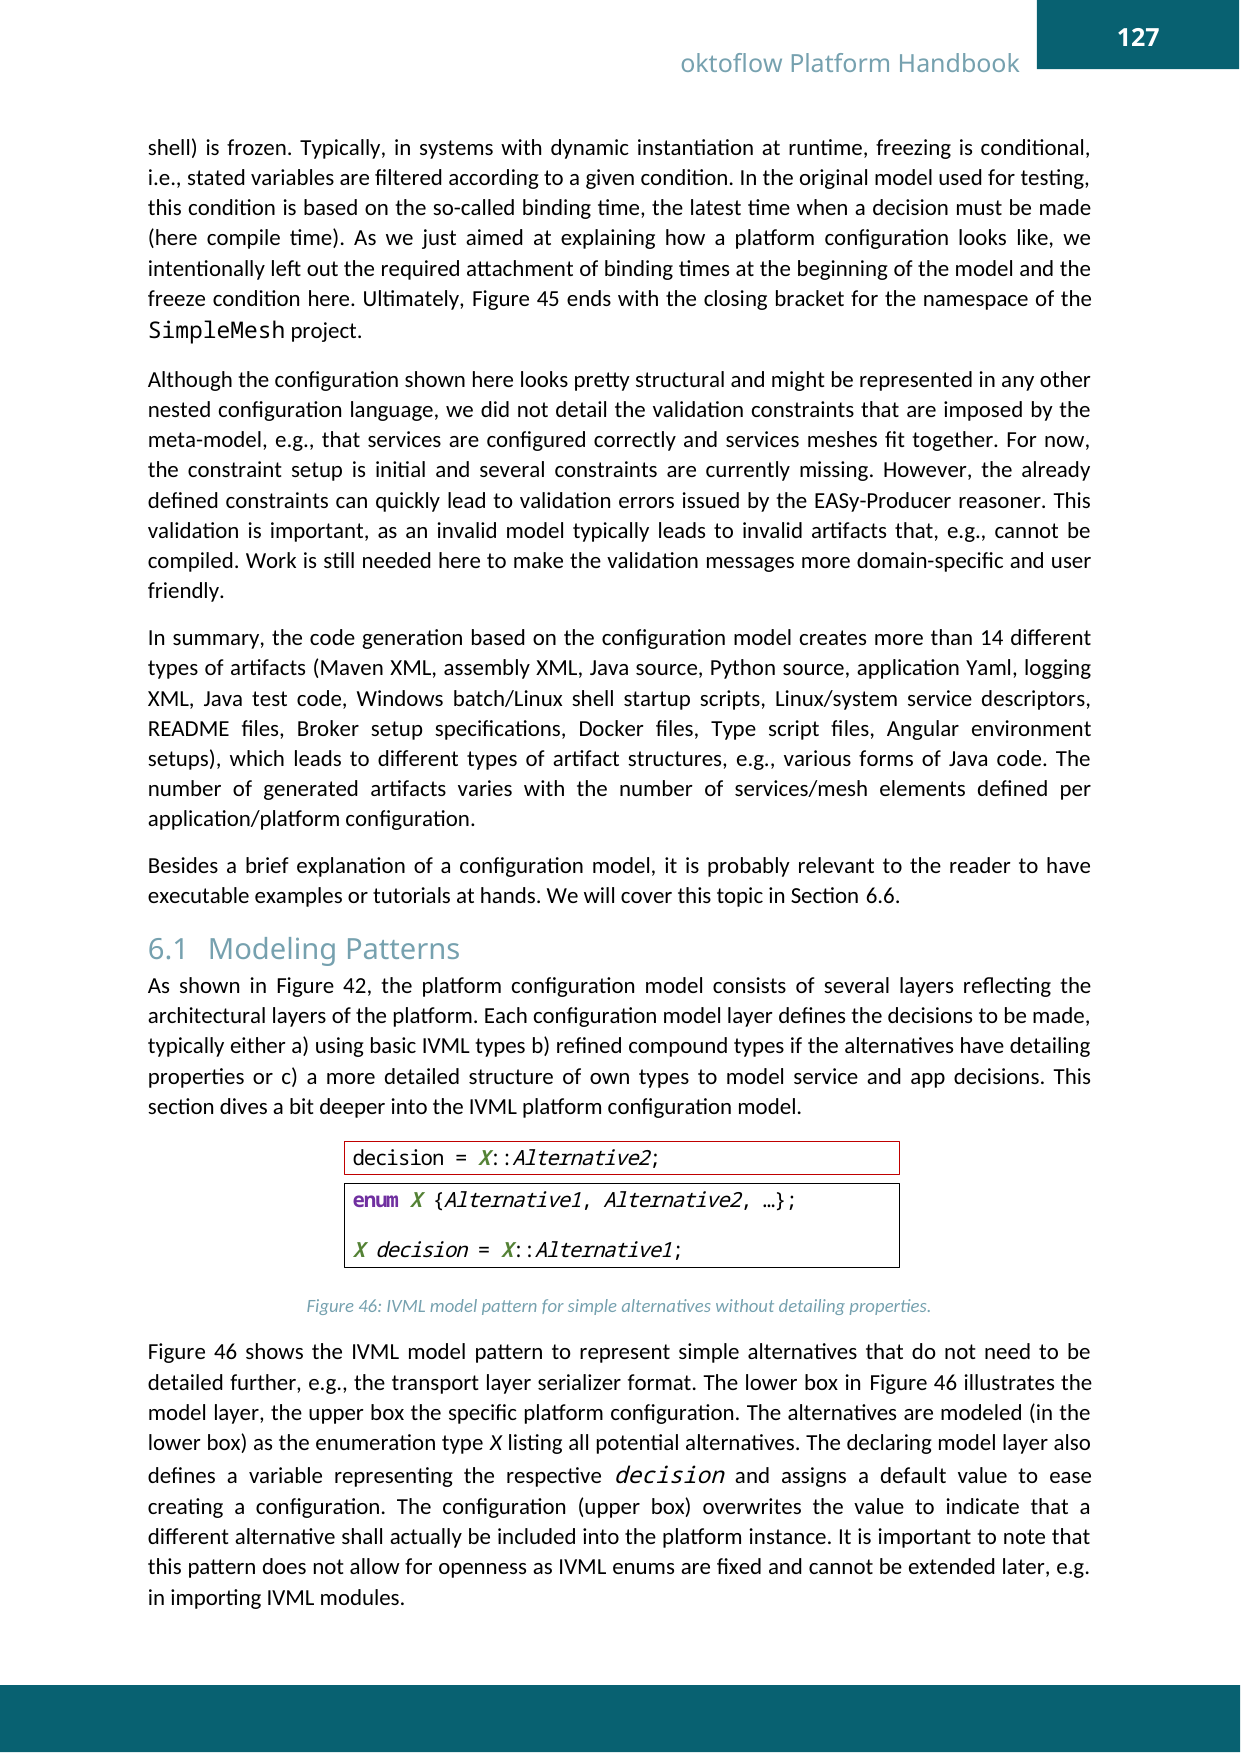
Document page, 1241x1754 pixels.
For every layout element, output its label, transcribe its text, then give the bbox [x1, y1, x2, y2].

subtitle Modeling Patterns [148, 928, 1093, 968]
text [148, 133, 1093, 346]
text Figure 46: IVML model pattern for simple alternatives without detailing properties. [148, 1294, 1093, 1317]
text Besides a brief explanation of a configuration model, it is probably relevant to the reader to have executable examples or tutorials at hands. We will cover this topic in Section 6.6. [148, 851, 1093, 909]
text Although the configuration shown here looks pretty structural and might be represented in any other nested configuration language, we did not detail the validation constraints that are imposed by the meta-model, e.g., that services are configured correctly and services meshes fit together. For now, the constraint setup is initial and several constraints are currently missing. However, the already defined constraints can quickly lead to validation errors issued by the EASy-Producer reasoner. This validation is important, as an invalid model typically leads to invalid artifacts that, e.g., cannot be compiled. Work is still needed here to make the validation messages more domain-specific and user friendly. [148, 365, 1093, 604]
text As shown in Figure 41, the platform configuration model consists of several layers reflecting the architectural layers of the platform. Each configuration model layer defines the decisions to be made, typically either a) using basic IVML types b) refined compound types if the alternatives have detailing properties or c) a more detailed structure of own types to model service and app decisions. This section dives a bit deeper into the IVML platform configuration model. [148, 971, 1093, 1120]
text In summary, the code generation based on the configuration model creates more than 14 different types of artifacts (Maven XML, assembly XML, Java source, Python source, application Yaml, logging XML, Java test code, Windows batch/Linux shell startup scripts, Linux/system service descriptors, README files, Broker setup specifications, Docker files, Type script files, Angular environment setups), which leads to different types of artifact structures, e.g., various forms of Java code. The number of generated artifacts varies with the number of services/mesh elements defined per application/platform configuration. [148, 623, 1093, 832]
text Figure 45 shows the IVML model pattern to represent simple alternatives that do not need to be detailed further, e.g., the transport layer serializer format. The lower box in Figure 45 illustrates the model layer, the upper box the specific platform configuration. The alternatives are modeled (in the lower box) as the enumeration type X listing all potential alternatives. The declaring model layer also defines a variable representing the respective decision and assigns a default value to ease creating a configuration. The configuration (upper box) overwrites the value to indicate that a different alternative shall actually be included into the platform instance. It is important to note that this pattern does not allow for openness as IVML enums are fixed and cannot be extended later, e.g. in importing IVML modules. [148, 1337, 1093, 1611]
